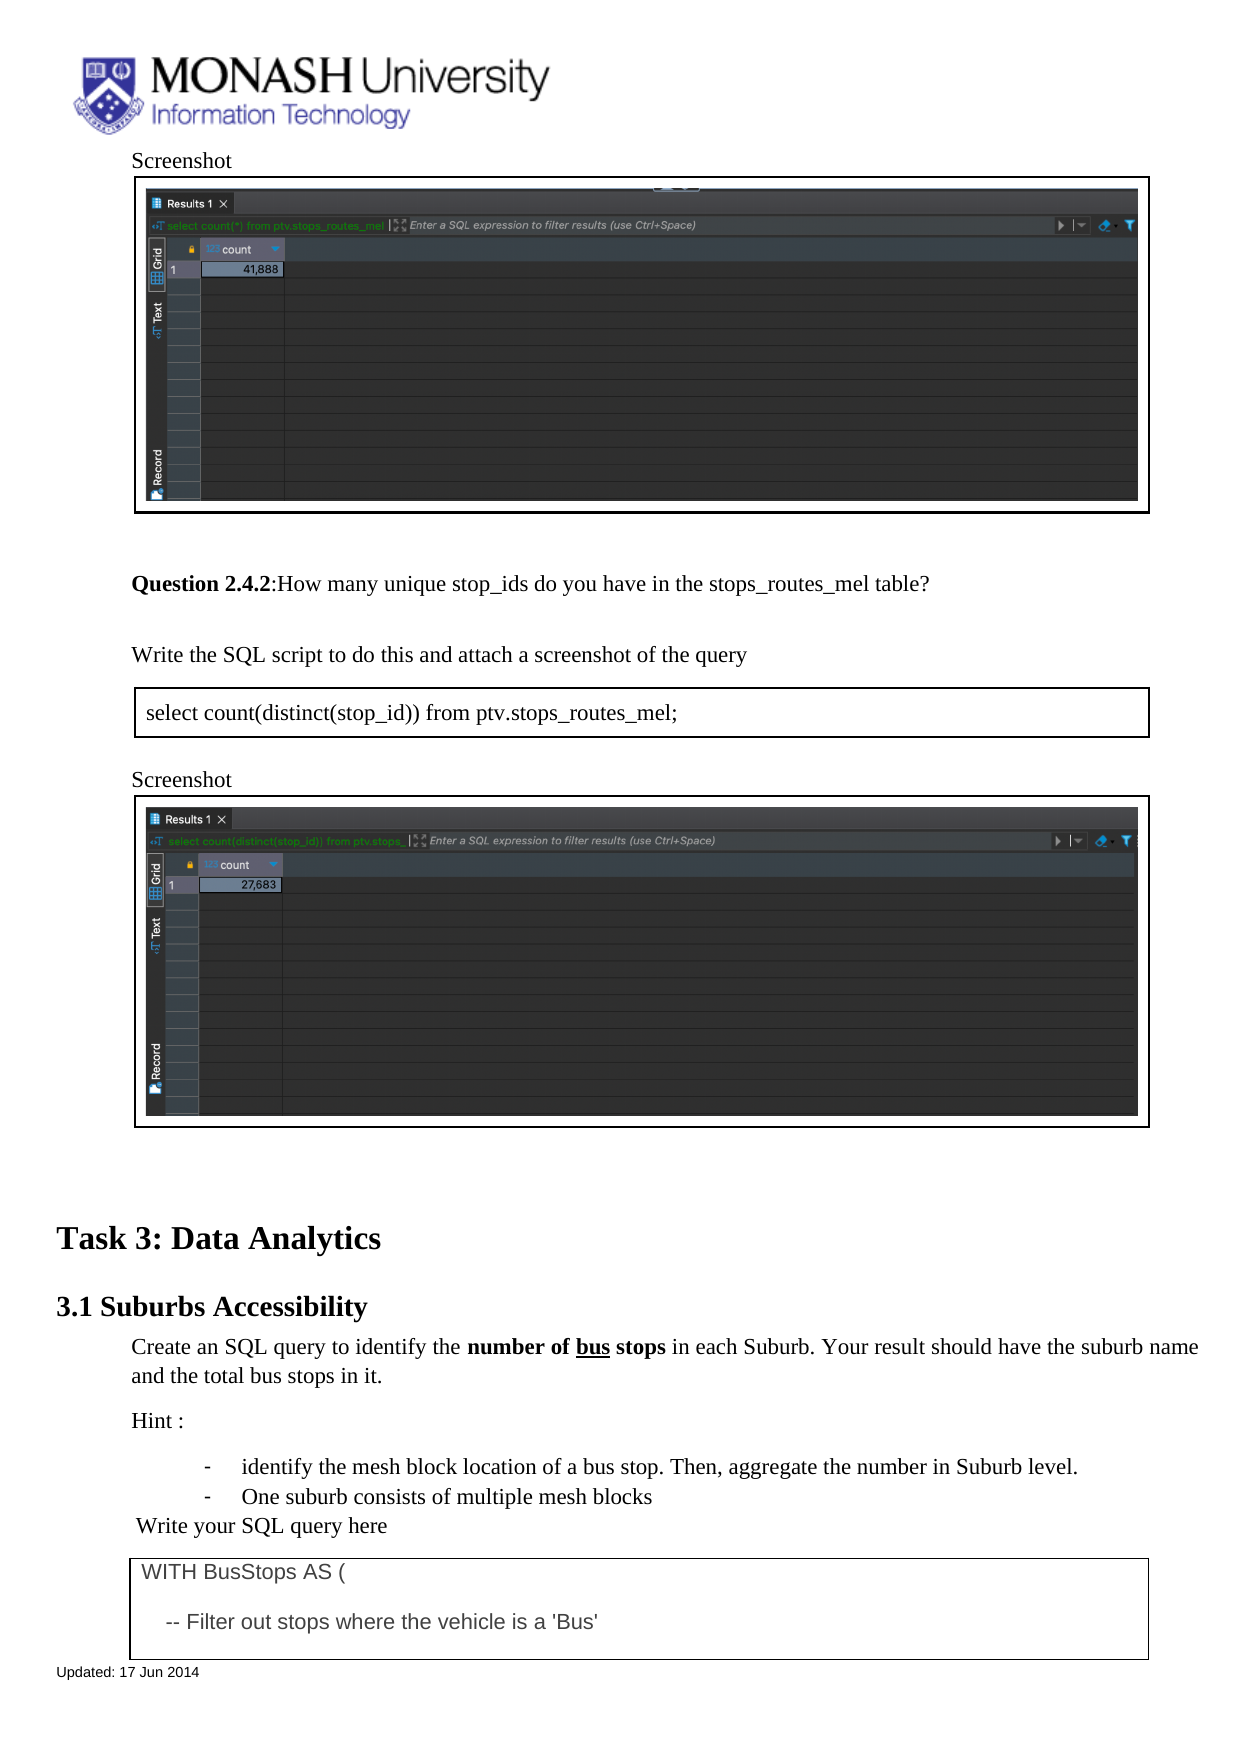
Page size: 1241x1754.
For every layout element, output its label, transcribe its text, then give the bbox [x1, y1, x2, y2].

text Create an SQL query to identify the number of bus stops in each Suburb. Your result should have the suburb name and the total bus stops in it. [131, 1333, 1200, 1388]
picture [145, 807, 1138, 1116]
list identify the mesh block location of a bus stop. Then, aggregate the number in Suburb level. [204, 1452, 1200, 1480]
list One suburb consists of multiple mesh blocks [204, 1482, 1200, 1510]
picture [56, 37, 552, 148]
text Write your SQL query here [130, 1512, 1200, 1539]
text Screenshot [94, 147, 1200, 174]
text Hint : [131, 1407, 1200, 1433]
subtitle Task 3: Data Analytics [56, 1218, 1200, 1257]
text Write the SQL script to do this and attach a screenshot of the query [94, 641, 1200, 668]
table_header [136, 178, 1148, 511]
text Screenshot [94, 766, 1200, 793]
subtitle 3.1 Suburbs Accessibility [56, 1289, 1200, 1322]
text Question 2.4.2:How many unique stop_ids do you have in the stops_routes_mel table? [94, 570, 1200, 597]
table_header [136, 797, 1148, 1126]
table_header select count(distinct(stop_id)) from ptv.stops_routes_mel; [136, 689, 1148, 736]
picture [145, 188, 1138, 501]
